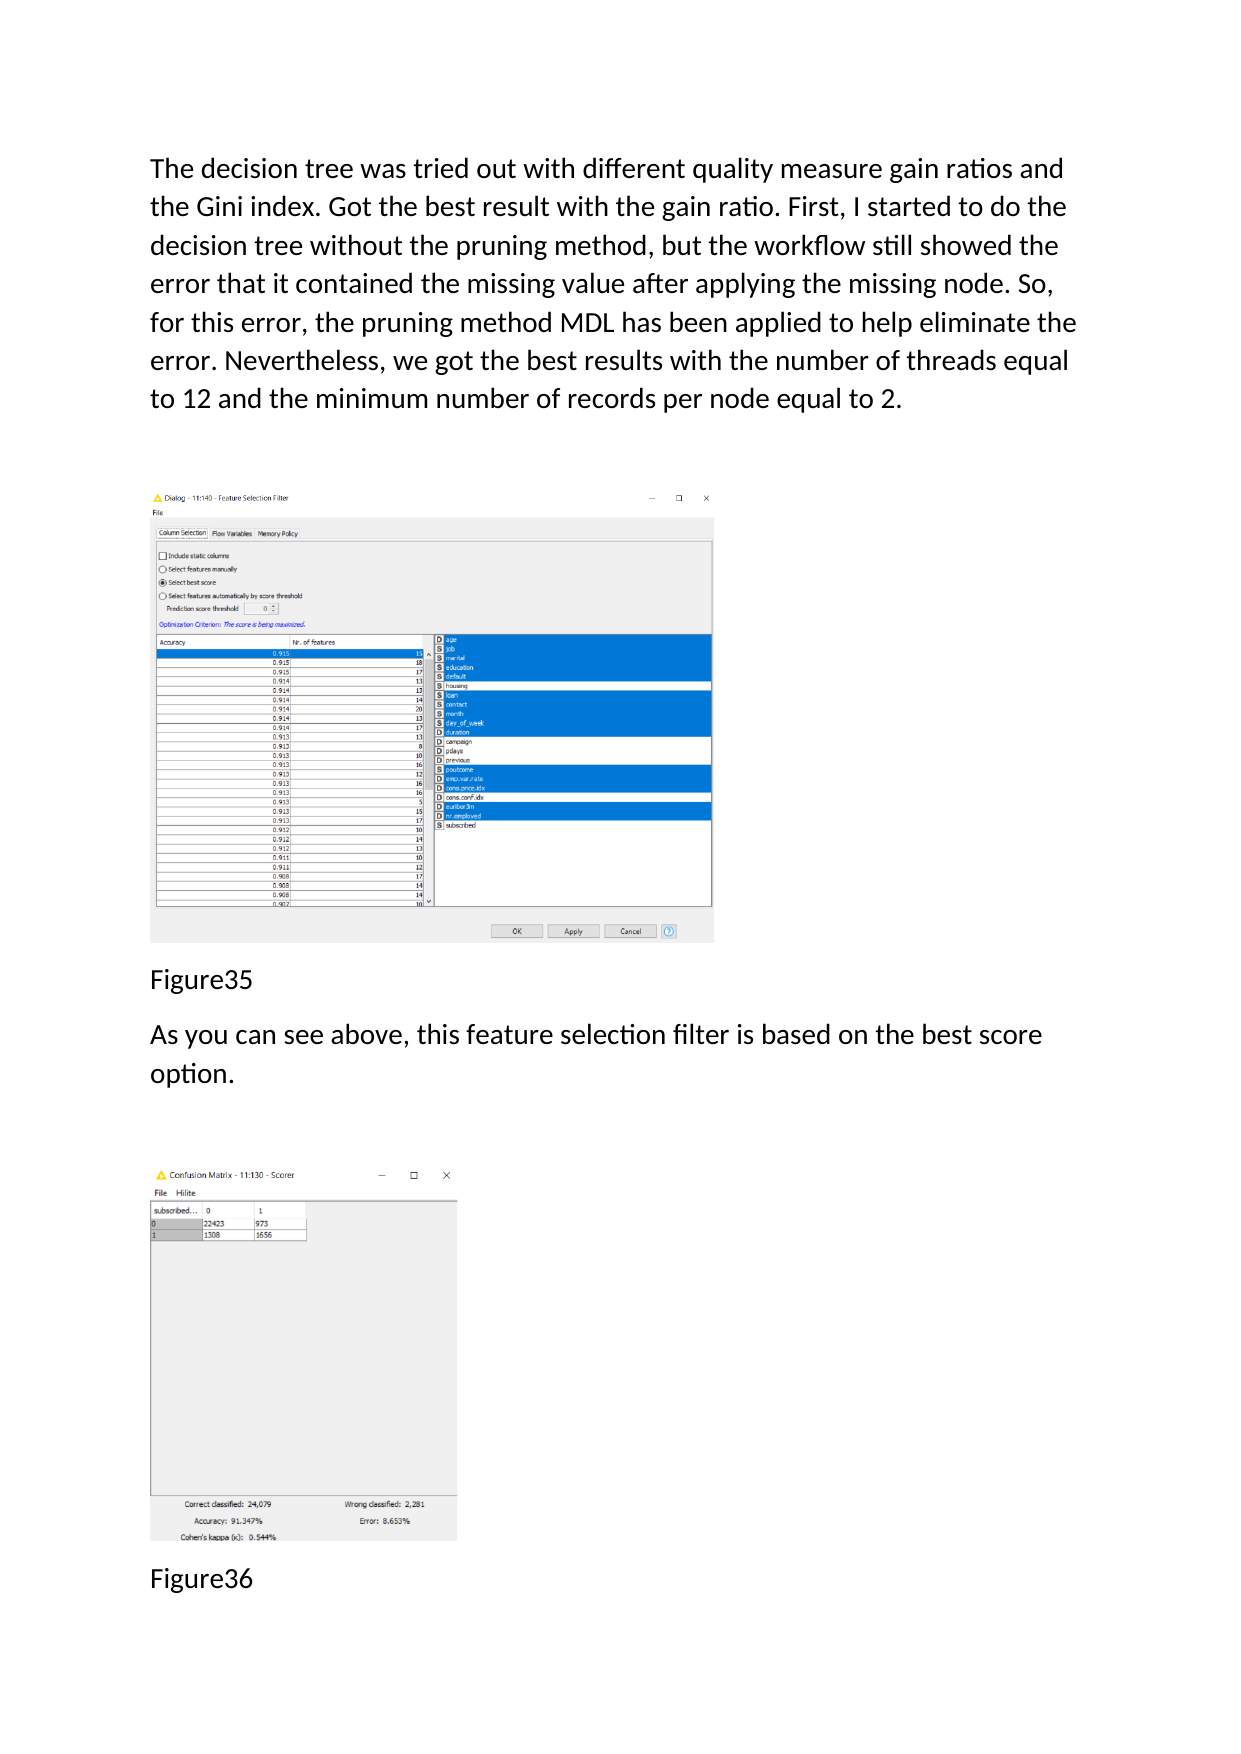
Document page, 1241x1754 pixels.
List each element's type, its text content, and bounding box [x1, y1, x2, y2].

text The decision tree was tried out with different quality measure gain ratios and the Gini index. Got the best result with the gain ratio. First, I started to do the decision tree without the pruning method, but the workflow still showed the error that it contained the missing value after applying the missing node. So, for this error, the pruning method MDL has been applied to help eliminate the error. Nevertheless, we got the best results with the number of threads equal to 12 and the minimum number of records per node equal to 2. [150, 150, 1090, 416]
picture [150, 1165, 458, 1541]
text Figure35 [150, 961, 1090, 997]
text Figure36 [150, 1560, 1090, 1595]
picture [150, 490, 715, 943]
text As you can see above, this feature selection filter is based on the best score option. [150, 1016, 1090, 1091]
